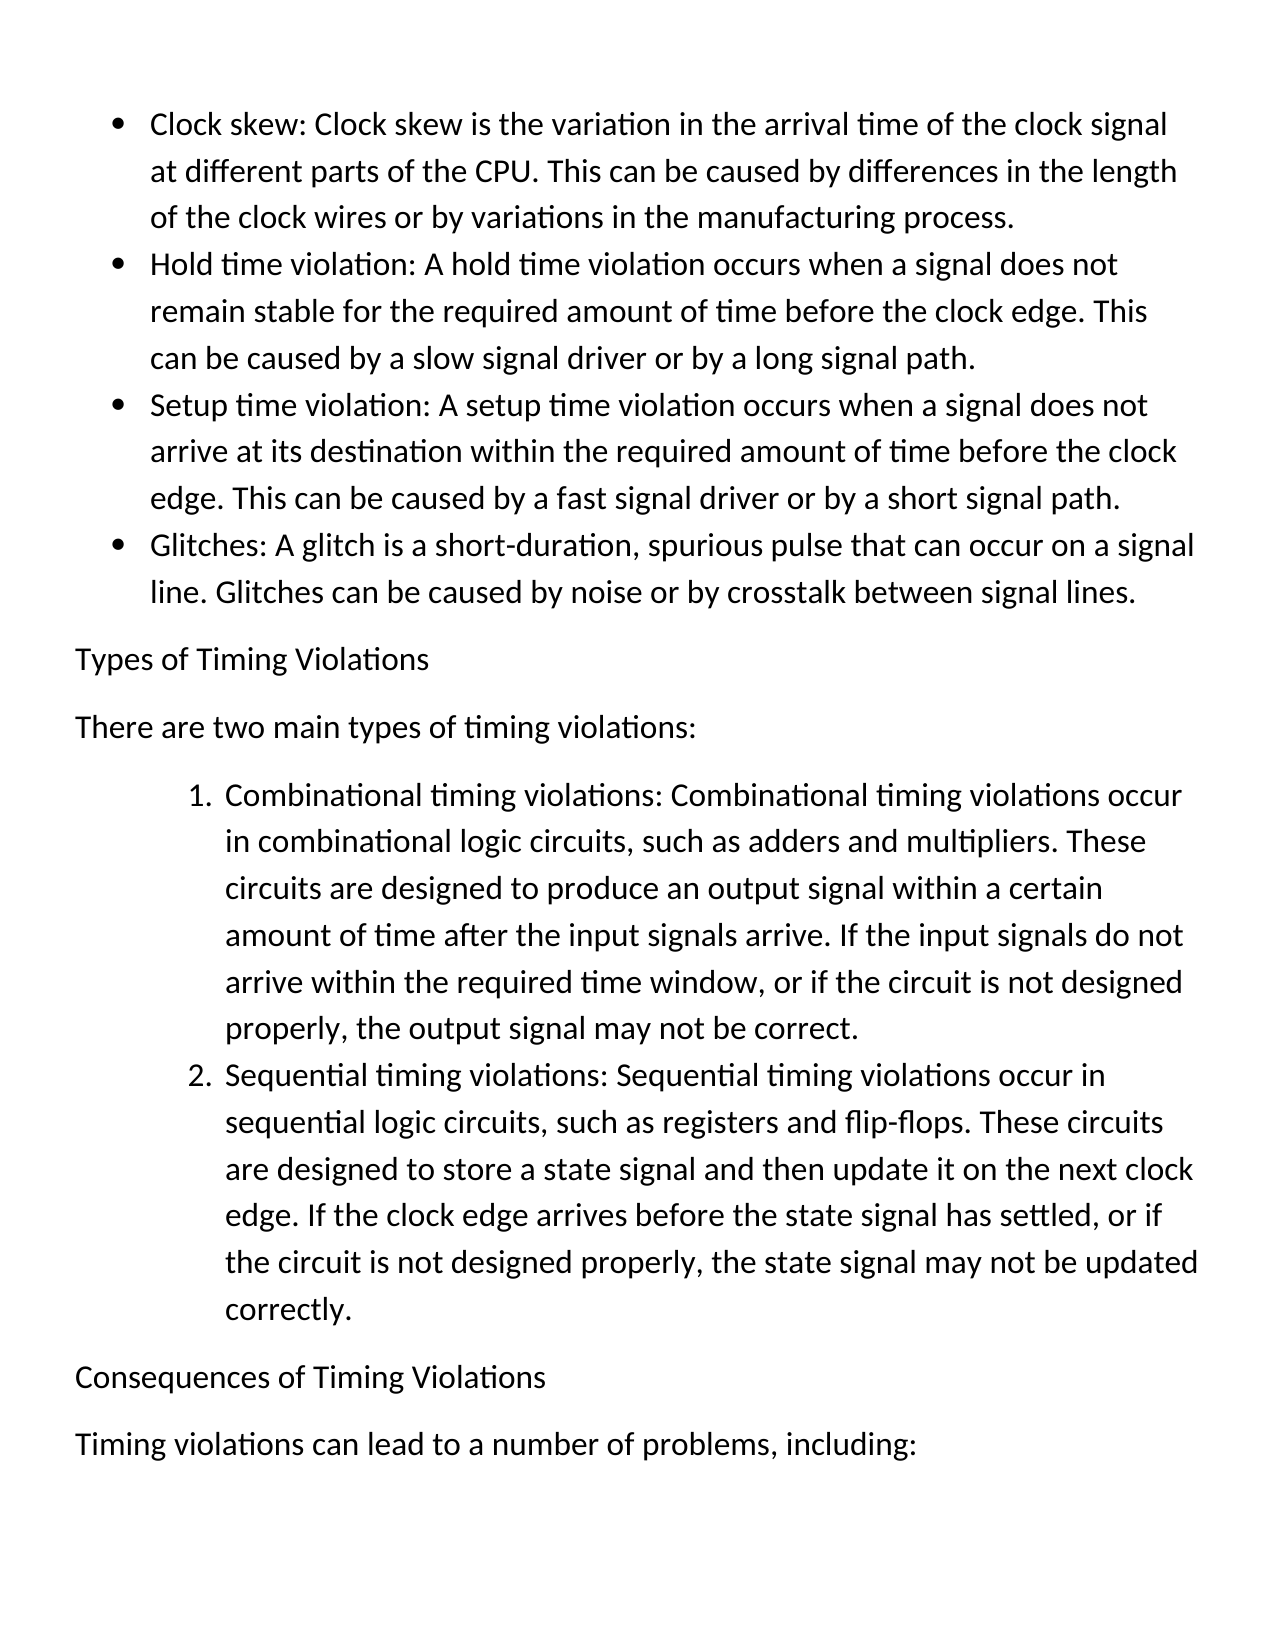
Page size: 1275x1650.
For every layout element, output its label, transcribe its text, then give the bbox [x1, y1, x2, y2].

list Hold time violation: A hold time violation occurs when a signal does not remain stable for the required amount of time before the clock edge. This can be caused by a slow signal driver or by a long signal path. [112, 243, 1200, 378]
list Setup time violation: A setup time violation occurs when a signal does not arrive at its destination within the required amount of time before the clock edge. This can be caused by a fast signal driver or by a short signal path. [112, 384, 1200, 518]
list Glitches: A glitch is a short-duration, spurious pulse that can occur on a signal line. Glitches can be caused by noise or by crosstalk between signal lines. [112, 524, 1200, 611]
list Clock skew: Clock skew is the variation in the arrival time of the clock signal at different parts of the CPU. This can be caused by differences in the length of the clock wires or by variations in the manufacturing process. [112, 103, 1200, 237]
list Combinational timing violations: Combinational timing violations occur in combinational logic circuits, such as adders and multipliers. These circuits are designed to produce an output signal within a certain amount of time after the input signals arrive. If the input signals do not arrive within the required time window, or if the circuit is not designed properly, the output signal may not be correct. [187, 773, 1200, 1048]
text Types of Timing Violations [75, 638, 1200, 679]
text Timing violations can lead to a number of problems, including: [75, 1423, 1200, 1464]
text There are two main types of timing violations: [75, 706, 1200, 747]
text Consequences of Timing Violations [75, 1356, 1200, 1396]
list Sequential timing violations: Sequential timing violations occur in sequential logic circuits, such as registers and flip-flops. These circuits are designed to store a state signal and then update it on the next clock edge. If the clock edge arrives before the state signal has settled, or if the circuit is not designed properly, the state signal may not be updated correctly. [187, 1054, 1200, 1329]
